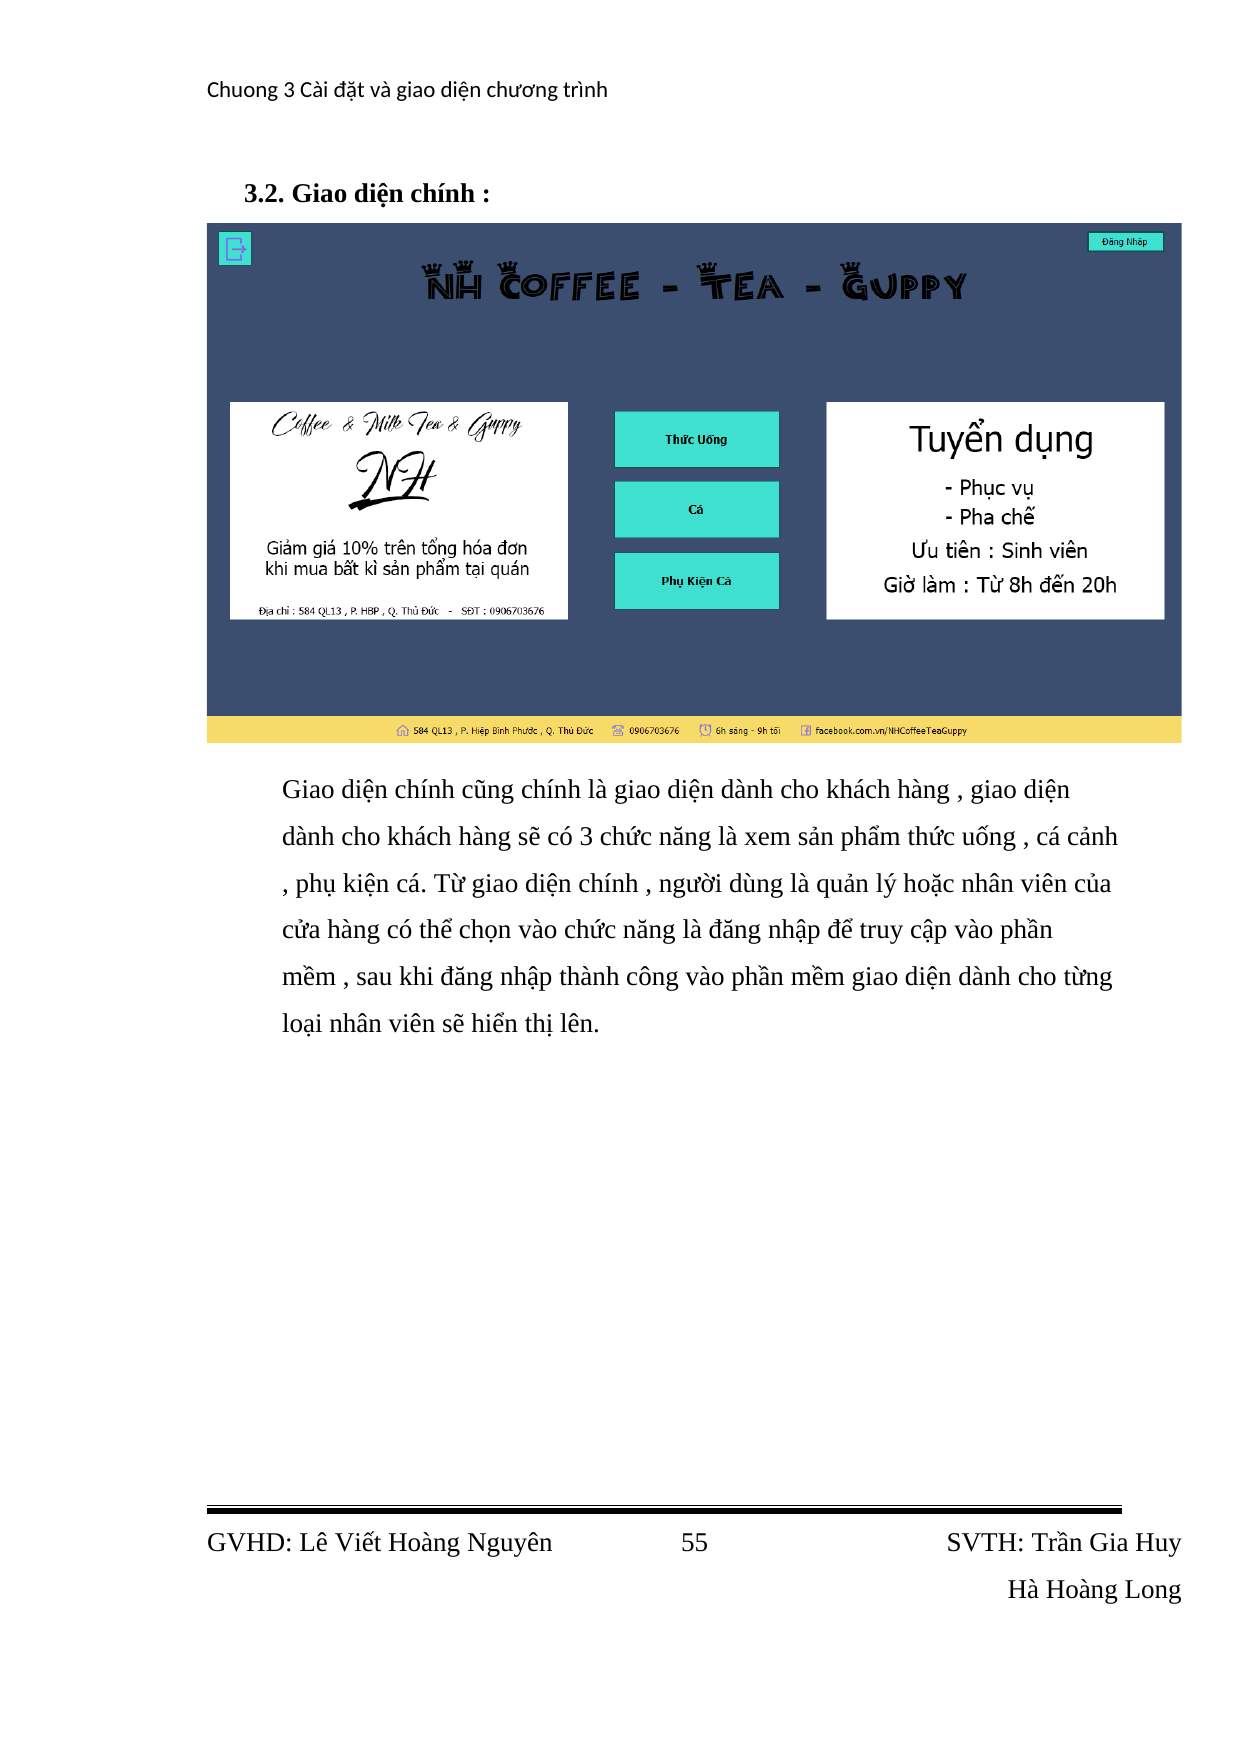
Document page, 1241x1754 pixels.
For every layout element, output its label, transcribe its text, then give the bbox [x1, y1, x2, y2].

subtitle Giao diện chính : [244, 177, 1122, 208]
picture [206, 223, 1182, 743]
text Giao diện chính cũng chính là giao diện dành cho khách hàng , giao diện dành cho khách hàng sẽ có 3 chức năng là xem sản phẩm thức uống , cá cảnh , phụ kiện cá. Từ giao diện chính , người dùng là quản lý hoặc nhân viên của cửa hàng có thể chọn vào chức năng là đăng nhập để truy cập vào phần mềm , sau khi đăng nhập thành công vào phần mềm giao diện dành cho từng loại nhân viên sẽ hiển thị lên. [282, 773, 1122, 1038]
